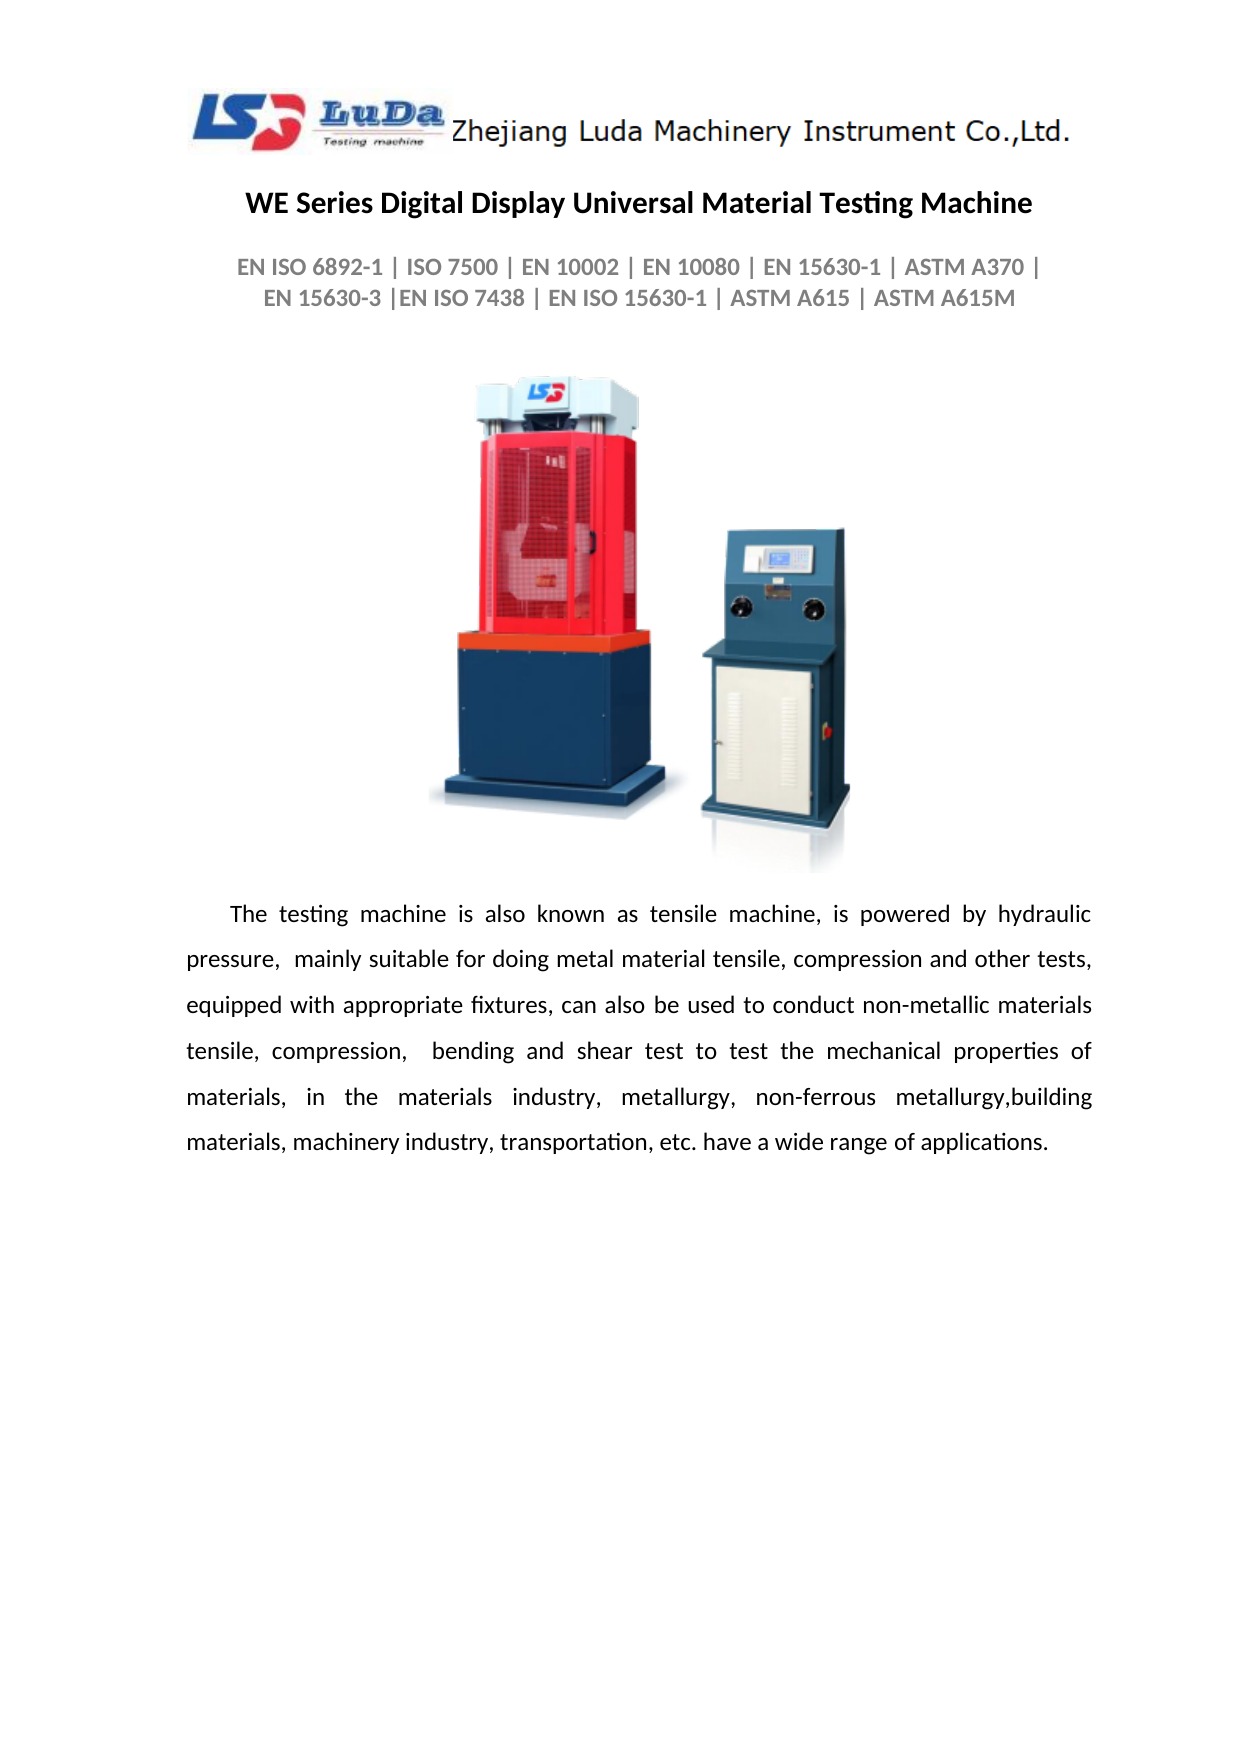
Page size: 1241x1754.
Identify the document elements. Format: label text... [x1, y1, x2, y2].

picture [428, 375, 851, 873]
text EN 15630-3 |EN ISO 7438 | EN ISO 15630-1 | ASTM A615 | ASTM A615M [186, 282, 1093, 312]
text The testing machine is also known as tensile machine, is powered by hydraulic pressure, mainly suitable for doing metal material tensile, compression and other tests, equipped with appropriate fixtures, can also be used to conduct non-metallic materials tensile, compression, bending and shear test to test the mechanical properties of materials, in the materials industry, metallurgy, non-ferrous metallurgy,building materials, machinery industry, transportation, etc. have a wide range of applications. [186, 898, 1093, 1157]
text EN ISO 6892-1 | ISO 7500 | EN 10002 | EN 10080 | EN 15630-1 | ASTM A370 | [186, 251, 1093, 282]
picture [187, 88, 1082, 164]
text WE Series Digital Display Universal Material Testing Machine [186, 183, 1093, 221]
